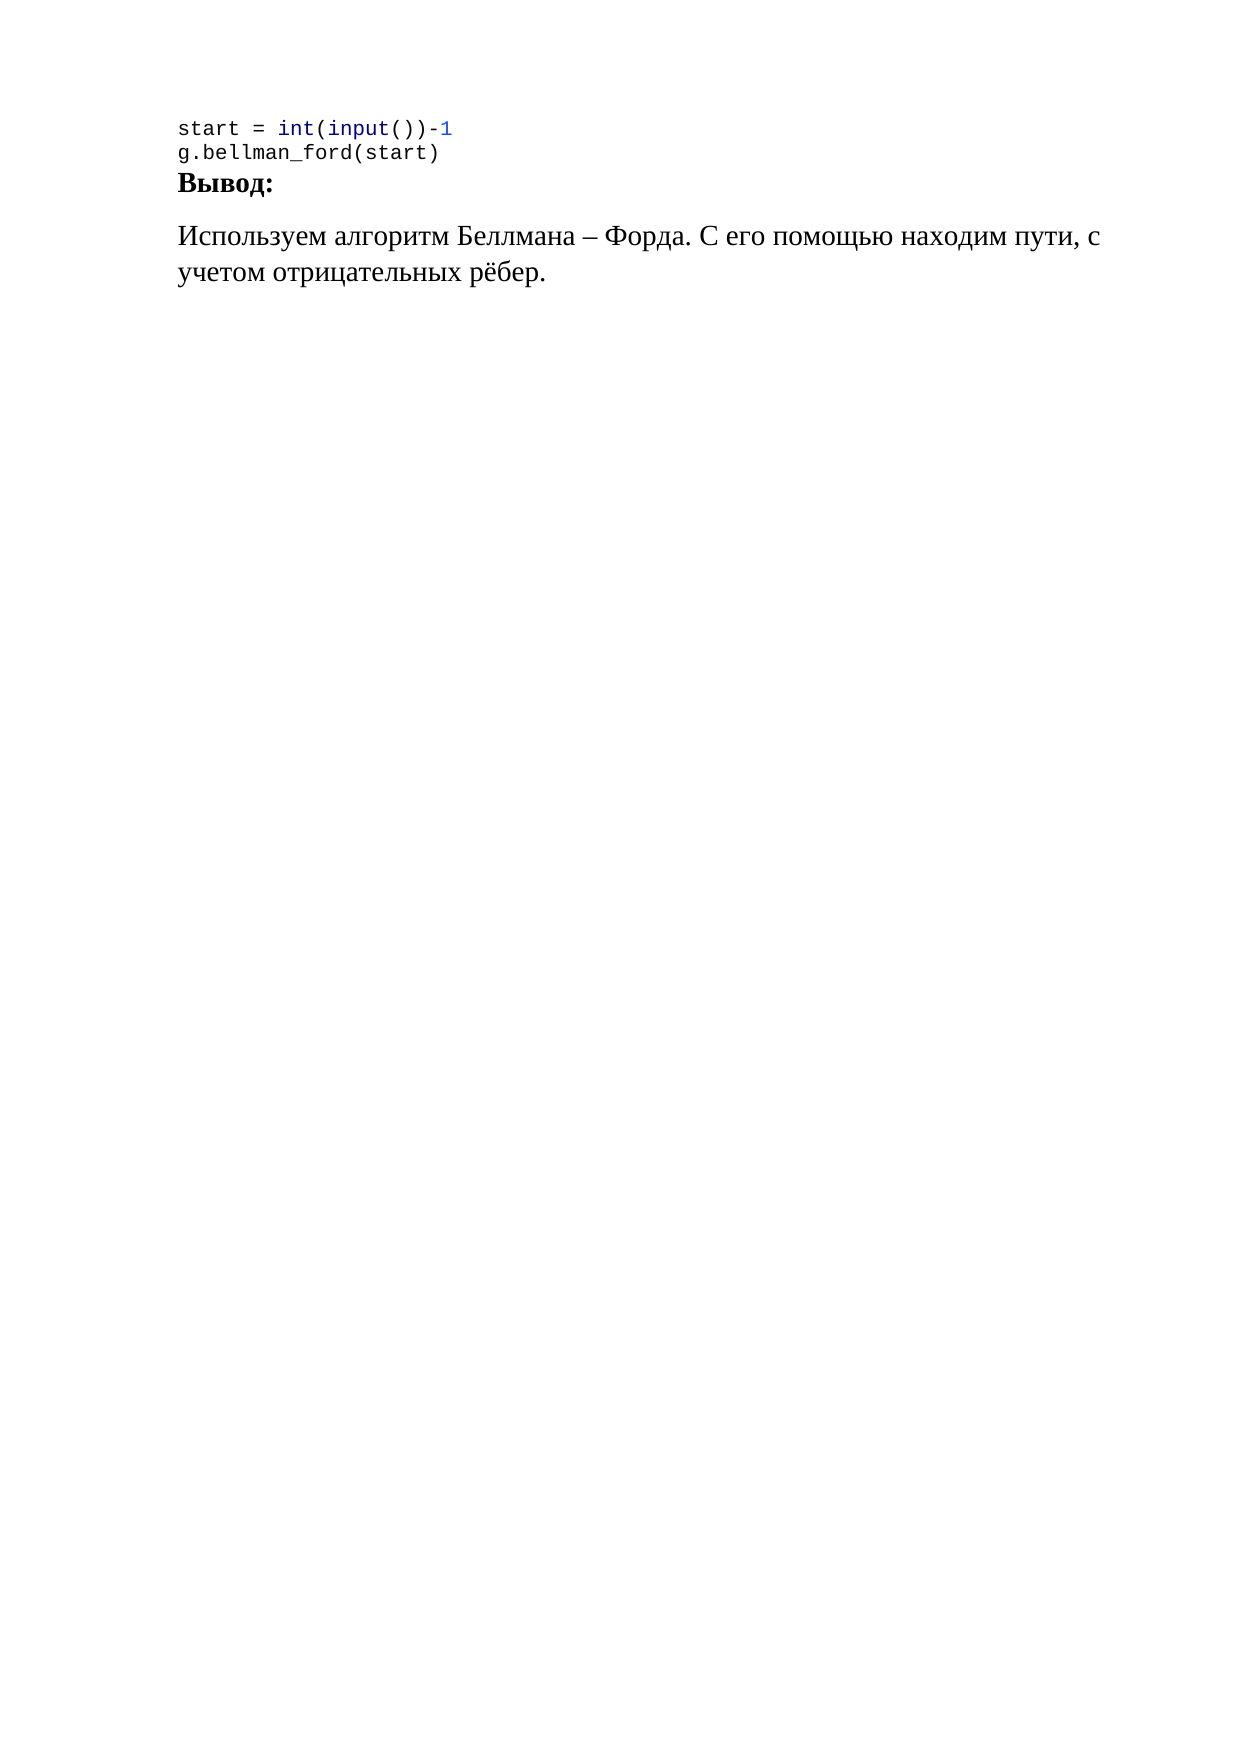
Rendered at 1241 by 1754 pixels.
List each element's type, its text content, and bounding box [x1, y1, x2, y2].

text Вывод: [177, 165, 1152, 199]
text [177, 118, 1152, 165]
text Используем алгоритм Беллмана – Форда. С его помощью находим пути, с учетом отрицательных рёбер. [177, 218, 1152, 288]
